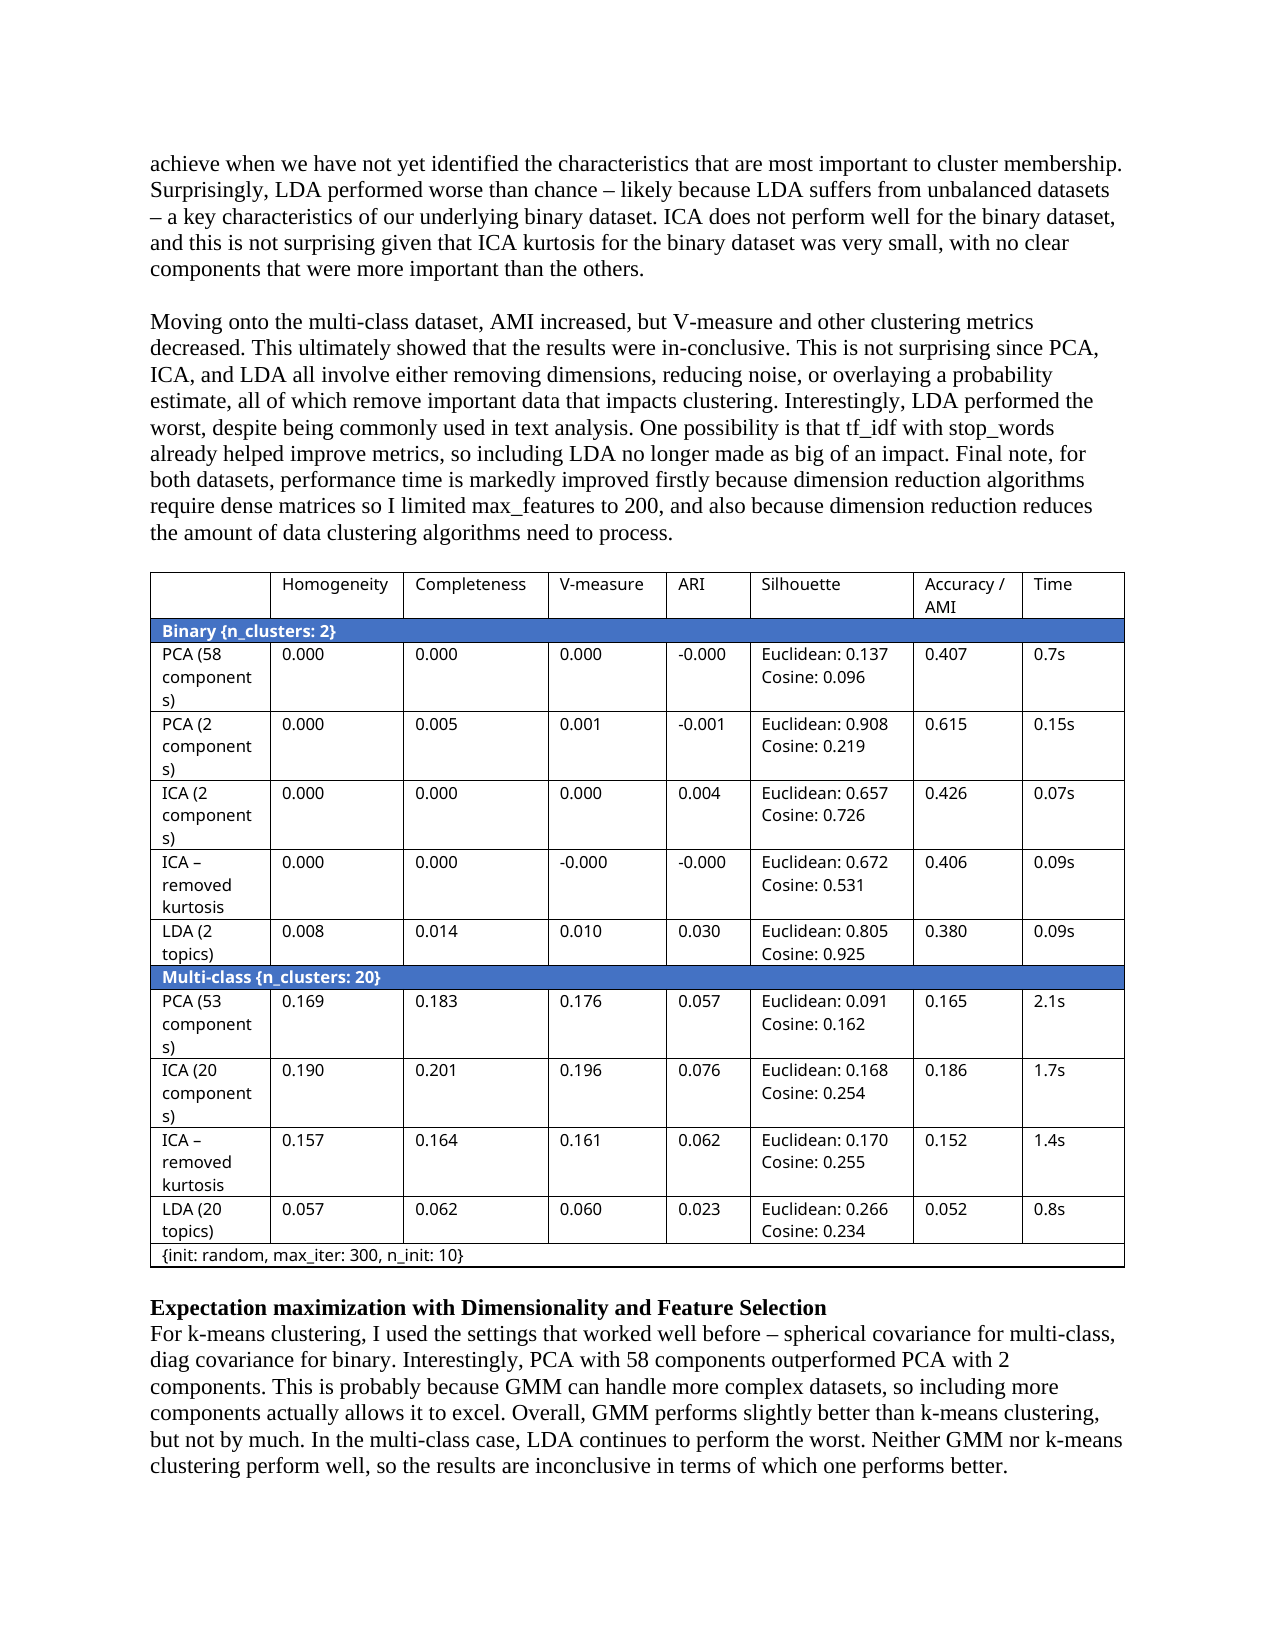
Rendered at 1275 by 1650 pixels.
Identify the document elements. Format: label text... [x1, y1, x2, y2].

table_cell 0.615 [914, 712, 1022, 780]
table_cell 0.183 [404, 990, 548, 1058]
table_cell Binary {n_clusters: 2} [151, 619, 1124, 642]
table_cell 0.169 [271, 990, 403, 1058]
table_cell 0.014 [404, 920, 548, 965]
table_cell PCA (2 components) [151, 712, 270, 780]
table_cell Euclidean: 0.657 Cosine: 0.726 [751, 781, 913, 849]
table_cell 0.057 [667, 990, 750, 1058]
table_cell PCA (53 components) [151, 990, 270, 1058]
table_cell 0.196 [549, 1059, 666, 1127]
table_cell LDA (20 topics) [151, 1197, 270, 1243]
table_cell 0.000 [271, 781, 403, 849]
table_cell 0.057 [271, 1197, 403, 1243]
table_header Silhouette [751, 573, 913, 618]
table_cell 0.165 [914, 990, 1022, 1058]
table_cell 1.7s [1023, 1059, 1124, 1127]
table_cell 0.406 [914, 850, 1022, 918]
table_cell PCA (58 components) [151, 643, 270, 711]
table_cell 0.062 [667, 1128, 750, 1196]
text For k-means clustering, I used the settings that worked well before – spherical covariance for multi-class, diag covariance for binary. Interestingly, PCA with 58 components outperformed PCA with 2 components. This is probably because GMM can handle more complex datasets, so including more components actually allows it to excel. Overall, GMM performs slightly better than k-means clustering, but not by much. In the multi-class case, LDA continues to perform the worst. Neither GMM nor k-means clustering perform well, so the results are inconclusive in terms of which one performs better. [150, 1320, 1125, 1478]
table_cell 0.000 [404, 850, 548, 918]
table_cell 0.004 [667, 781, 750, 849]
table_cell 0.000 [271, 850, 403, 918]
table_cell 0.161 [549, 1128, 666, 1196]
table_cell ICA (20 components) [151, 1059, 270, 1127]
table_cell 0.09s [1023, 920, 1124, 965]
table_cell 0.15s [1023, 712, 1124, 780]
text Expectation maximization with Dimensionality and Feature Selection [150, 1294, 1125, 1320]
table_cell 0.152 [914, 1128, 1022, 1196]
table_cell 0.190 [271, 1059, 403, 1127]
table_header Time [1023, 573, 1124, 618]
table_cell 0.426 [914, 781, 1022, 849]
table_header Accuracy / AMI [914, 573, 1022, 618]
table_cell Multi-class {n_clusters: 20} [151, 966, 1124, 989]
table_cell Euclidean: 0.091 Cosine: 0.162 [751, 990, 913, 1058]
table_header Homogeneity [271, 573, 403, 618]
table_cell 0.060 [549, 1197, 666, 1243]
table_cell 0.023 [667, 1197, 750, 1243]
table_cell 0.005 [404, 712, 548, 780]
table_cell 2.1s [1023, 990, 1124, 1058]
table_cell 0.176 [549, 990, 666, 1058]
text Moving onto the multi-class dataset, AMI increased, but V-measure and other clustering metrics decreased. This ultimately showed that the results were in-conclusive. This is not surprising since PCA, ICA, and LDA all involve either removing dimensions, reducing noise, or overlaying a probability estimate, all of which remove important data that impacts clustering. Interestingly, LDA performed the worst, despite being commonly used in text analysis. One possibility is that tf_idf with stop_words already helped improve metrics, so including LDA no longer made as big of an impact. Final note, for both datasets, performance time is markedly improved firstly because dimension reduction algorithms require dense matrices so I limited max_features to 200, and also because dimension reduction reduces the amount of data clustering algorithms need to process. [150, 308, 1125, 545]
table_cell 0.000 [404, 643, 548, 711]
table_header Completeness [404, 573, 548, 618]
table_cell 0.7s [1023, 643, 1124, 711]
table_cell {init: random, max_iter: 300, n_init: 10} [151, 1244, 1124, 1266]
table_cell 0.062 [404, 1197, 548, 1243]
table_cell 0.000 [271, 712, 403, 780]
table_cell 0.164 [404, 1128, 548, 1196]
table_cell Euclidean: 0.266 Cosine: 0.234 [751, 1197, 913, 1243]
table_cell 0.052 [914, 1197, 1022, 1243]
table_cell -0.000 [667, 850, 750, 918]
table_cell 0.000 [549, 643, 666, 711]
table_cell LDA (2 topics) [151, 920, 270, 965]
table_cell 0.201 [404, 1059, 548, 1127]
table_cell -0.000 [549, 850, 666, 918]
table_cell 0.001 [549, 712, 666, 780]
table_cell Euclidean: 0.805 Cosine: 0.925 [751, 920, 913, 965]
table_cell ICA – removed kurtosis [151, 850, 270, 918]
table_cell Euclidean: 0.672 Cosine: 0.531 [751, 850, 913, 918]
table_cell -0.000 [667, 643, 750, 711]
table_cell ICA – removed kurtosis [151, 1128, 270, 1196]
table_cell 0.076 [667, 1059, 750, 1127]
table_cell 0.07s [1023, 781, 1124, 849]
table_cell 0.380 [914, 920, 1022, 965]
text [150, 150, 1125, 282]
table_cell Euclidean: 0.137 Cosine: 0.096 [751, 643, 913, 711]
table_cell 0.030 [667, 920, 750, 965]
table_cell 0.8s [1023, 1197, 1124, 1243]
table_header ARI [667, 573, 750, 618]
table_cell ICA (2 components) [151, 781, 270, 849]
table_cell 0.000 [271, 643, 403, 711]
table_cell 0.000 [404, 781, 548, 849]
table_cell 0.000 [549, 781, 666, 849]
table_cell Euclidean: 0.168 Cosine: 0.254 [751, 1059, 913, 1127]
table_cell 0.008 [271, 920, 403, 965]
table_cell 0.157 [271, 1128, 403, 1196]
table_cell 1.4s [1023, 1128, 1124, 1196]
table_cell Euclidean: 0.170 Cosine: 0.255 [751, 1128, 913, 1196]
table_header V-measure [549, 573, 666, 618]
table_cell -0.001 [667, 712, 750, 780]
table_header [151, 573, 270, 618]
table_cell 0.010 [549, 920, 666, 965]
table_cell 0.186 [914, 1059, 1022, 1127]
table_cell 0.09s [1023, 850, 1124, 918]
table_cell Euclidean: 0.908 Cosine: 0.219 [751, 712, 913, 780]
table_cell 0.407 [914, 643, 1022, 711]
